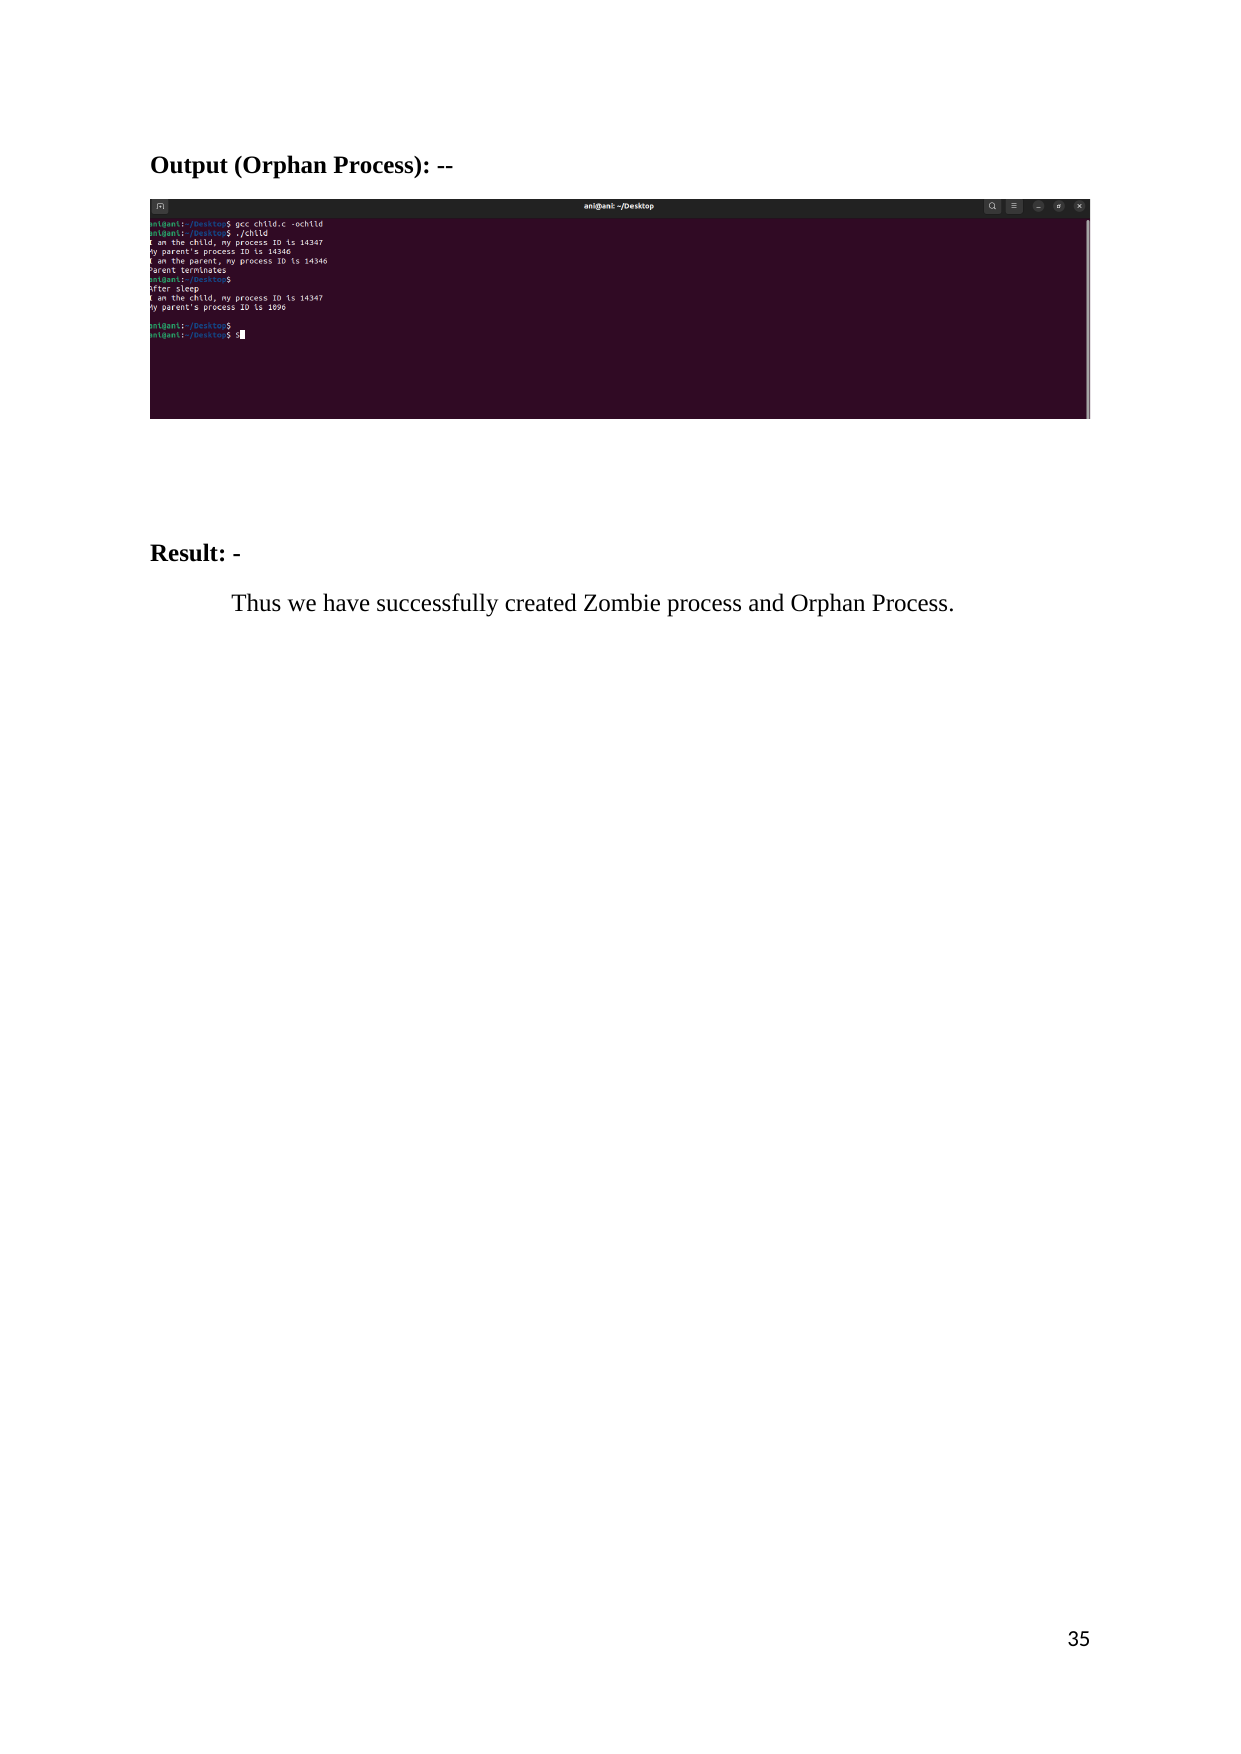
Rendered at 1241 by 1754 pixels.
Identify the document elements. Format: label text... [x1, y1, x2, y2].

text Output (Orphan Process): -- [150, 150, 1090, 179]
text Result: - [150, 538, 1090, 567]
picture [150, 199, 1091, 419]
text Thus we have successfully created Zombie process and Orphan Process. [150, 588, 1090, 617]
